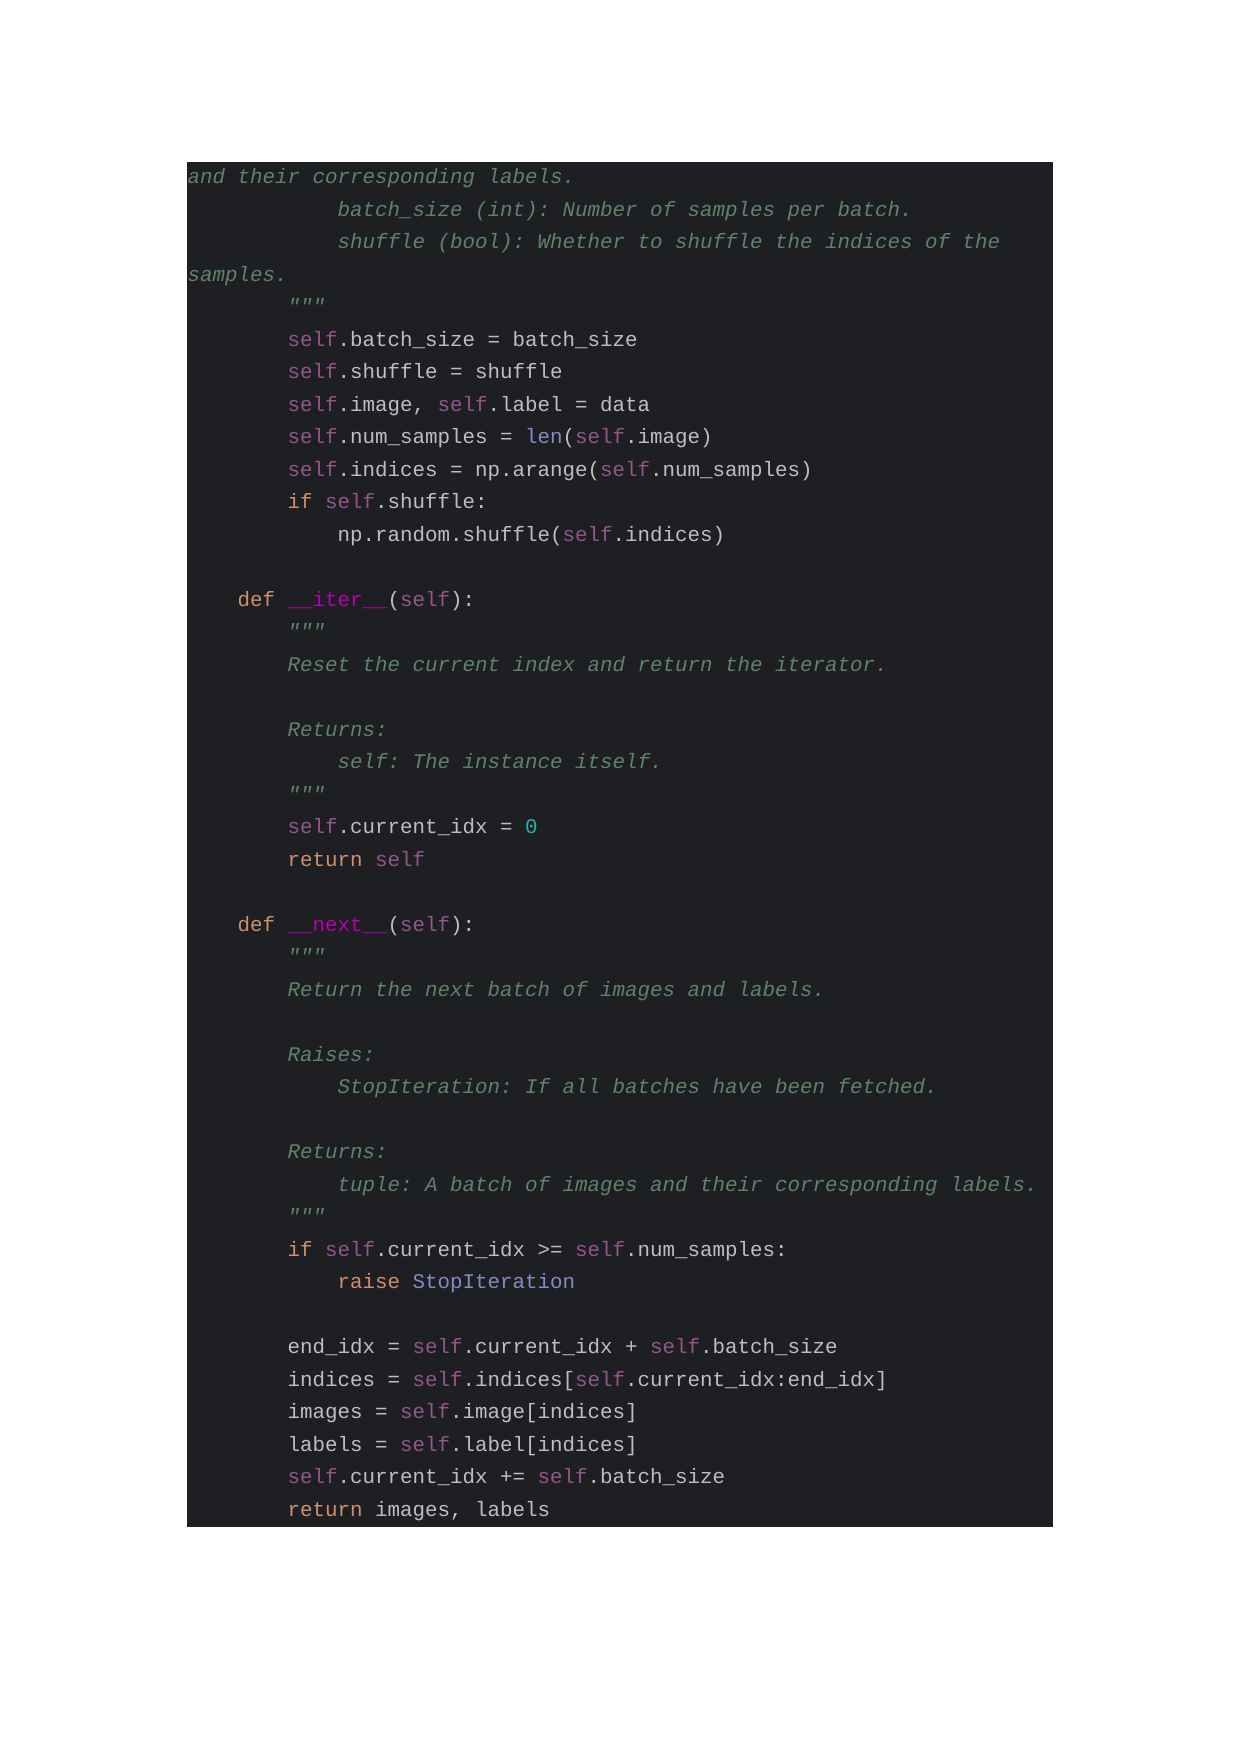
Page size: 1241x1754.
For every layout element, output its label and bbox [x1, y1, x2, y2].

text [187, 162, 1053, 1527]
